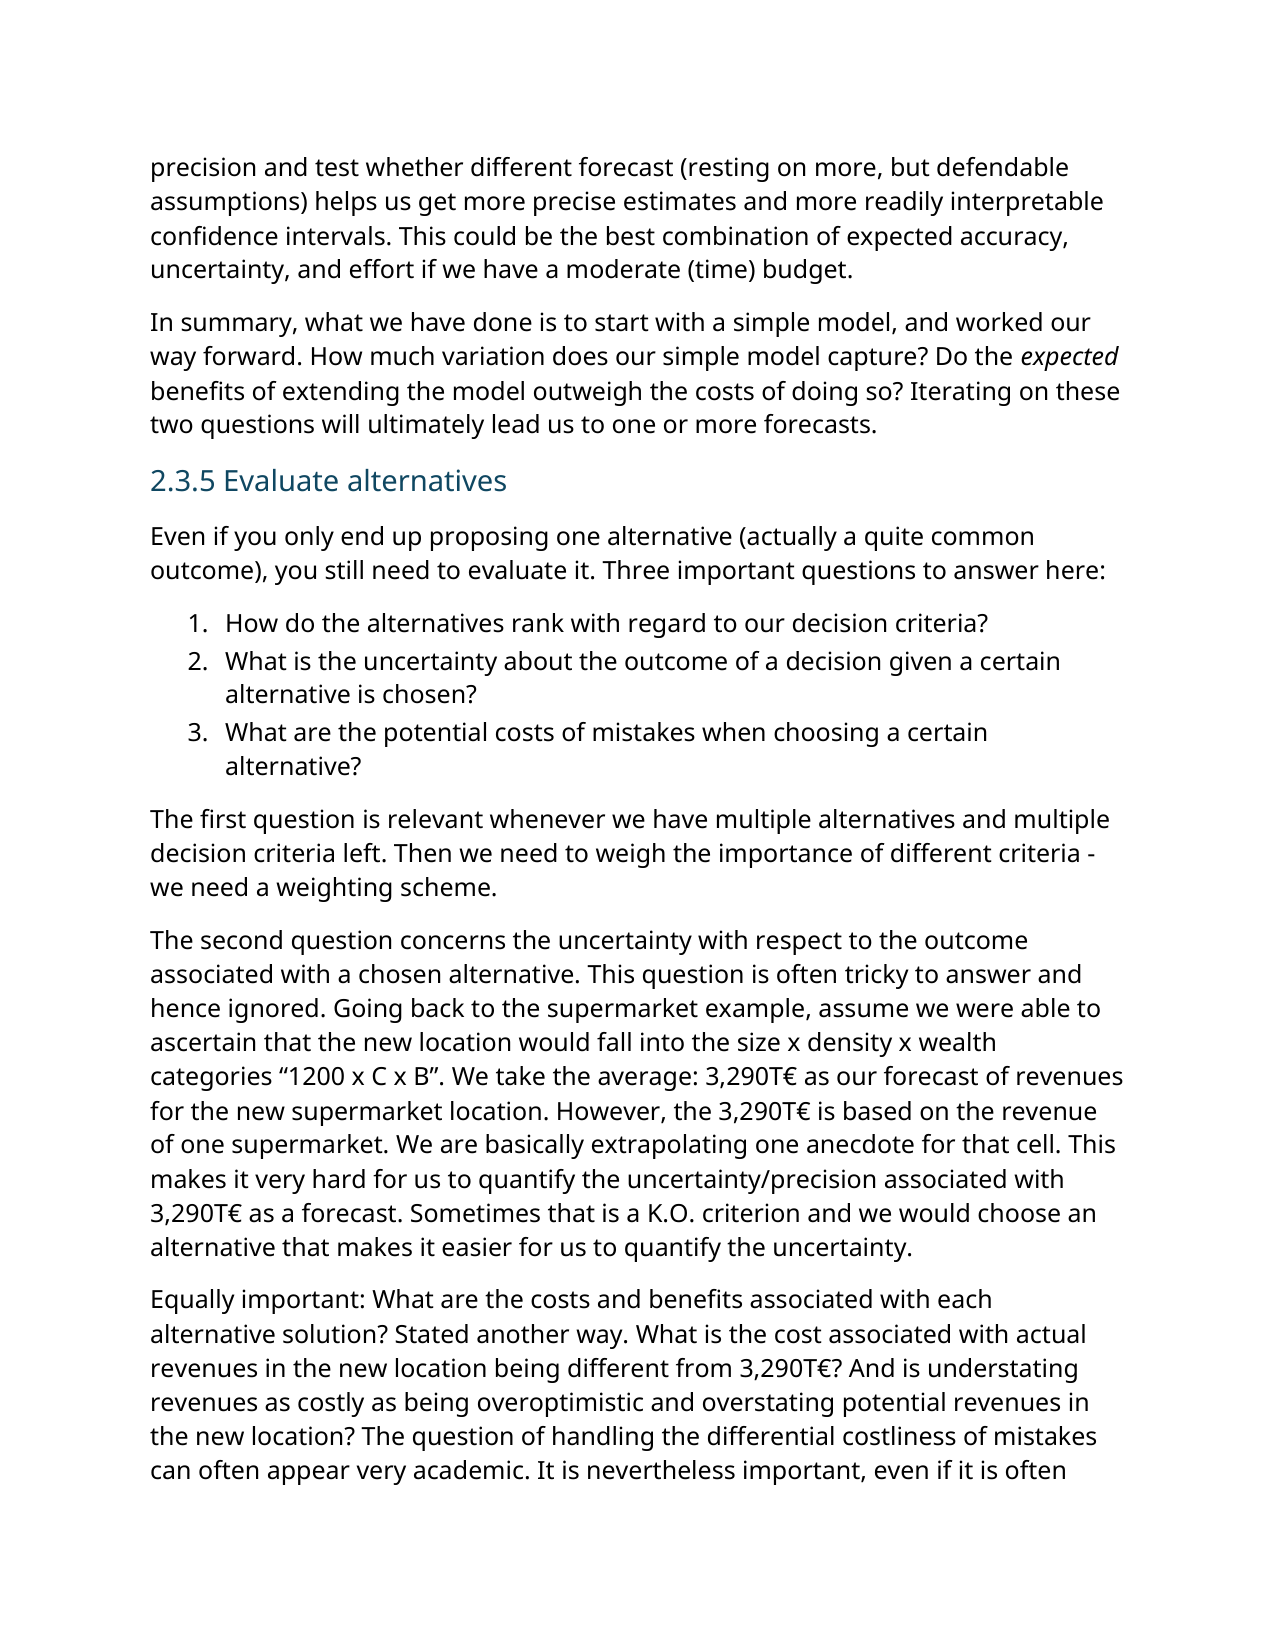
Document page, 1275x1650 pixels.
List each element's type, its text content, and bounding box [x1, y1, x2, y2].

text The first question is relevant whenever we have multiple alternatives and multiple decision criteria left. Then we need to weigh the importance of different criteria - we need a weighting scheme. [150, 802, 1125, 904]
list What are the potential costs of mistakes when choosing a certain alternative? [187, 715, 1125, 783]
list How do the alternatives rank with regard to our decision criteria? [187, 605, 1125, 639]
text Which of these three paths is the best to follow next (or in parallel) depends on our decision criteria, which is why it is important to specify them first. For example, imagine that we are asked to deliver a rough estimate by tomorrow for a quick upper-management brainstorming session. Then you do not have time to collect more information. It might be optimal to extrapolate from the cell averages in Table 2.7 to deliver a forecast (including reporting how imprecise this forecast is). However, if this is part of the full feasibility analysis of building that supermarket and you have weeks to finish this (as well as a bigger budget), then spending some time on investigating lifestyle importance is probably worthwhile. The intermediate alternative could be fine too. We ignore lifestyle because density and wealth seem to already explain a lot of variation in revenues across supermarkets. But we invest a bit of time and effort measuring these two predictors with more precision and test whether different forecast (resting on more, but defendable assumptions) helps us get more precise estimates and more readily interpretable confidence intervals. This could be the best combination of expected accuracy, uncertainty, and effort if we have a moderate (time) budget. [150, 150, 1125, 286]
subtitle 2.3.5 Evaluate alternatives [150, 460, 1125, 500]
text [150, 1282, 1125, 1487]
text The second question concerns the uncertainty with respect to the outcome associated with a chosen alternative. This question is often tricky to answer and hence ignored. Going back to the supermarket example, assume we were able to ascertain that the new location would fall into the size x density x wealth categories “1200 x C x B”. We take the average: 3,290T€ as our forecast of revenues for the new supermarket location. However, the 3,290T€ is based on the revenue of one supermarket. We are basically extrapolating one anecdote for that cell. This makes it very hard for us to quantify the uncertainty/precision associated with 3,290T€ as a forecast. Sometimes that is a K.O. criterion and we would choose an alternative that makes it easier for us to quantify the uncertainty. [150, 923, 1125, 1263]
list What is the uncertainty about the outcome of a decision given a certain alternative is chosen? [187, 643, 1125, 711]
text In summary, what we have done is to start with a simple model, and worked our way forward. How much variation does our simple model capture? Do the expected benefits of extending the model outweigh the costs of doing so? Iterating on these two questions will ultimately lead us to one or more forecasts. [150, 305, 1125, 441]
text Even if you only end up proposing one alternative (actually a quite common outcome), you still need to evaluate it. Three important questions to answer here: [150, 518, 1125, 587]
